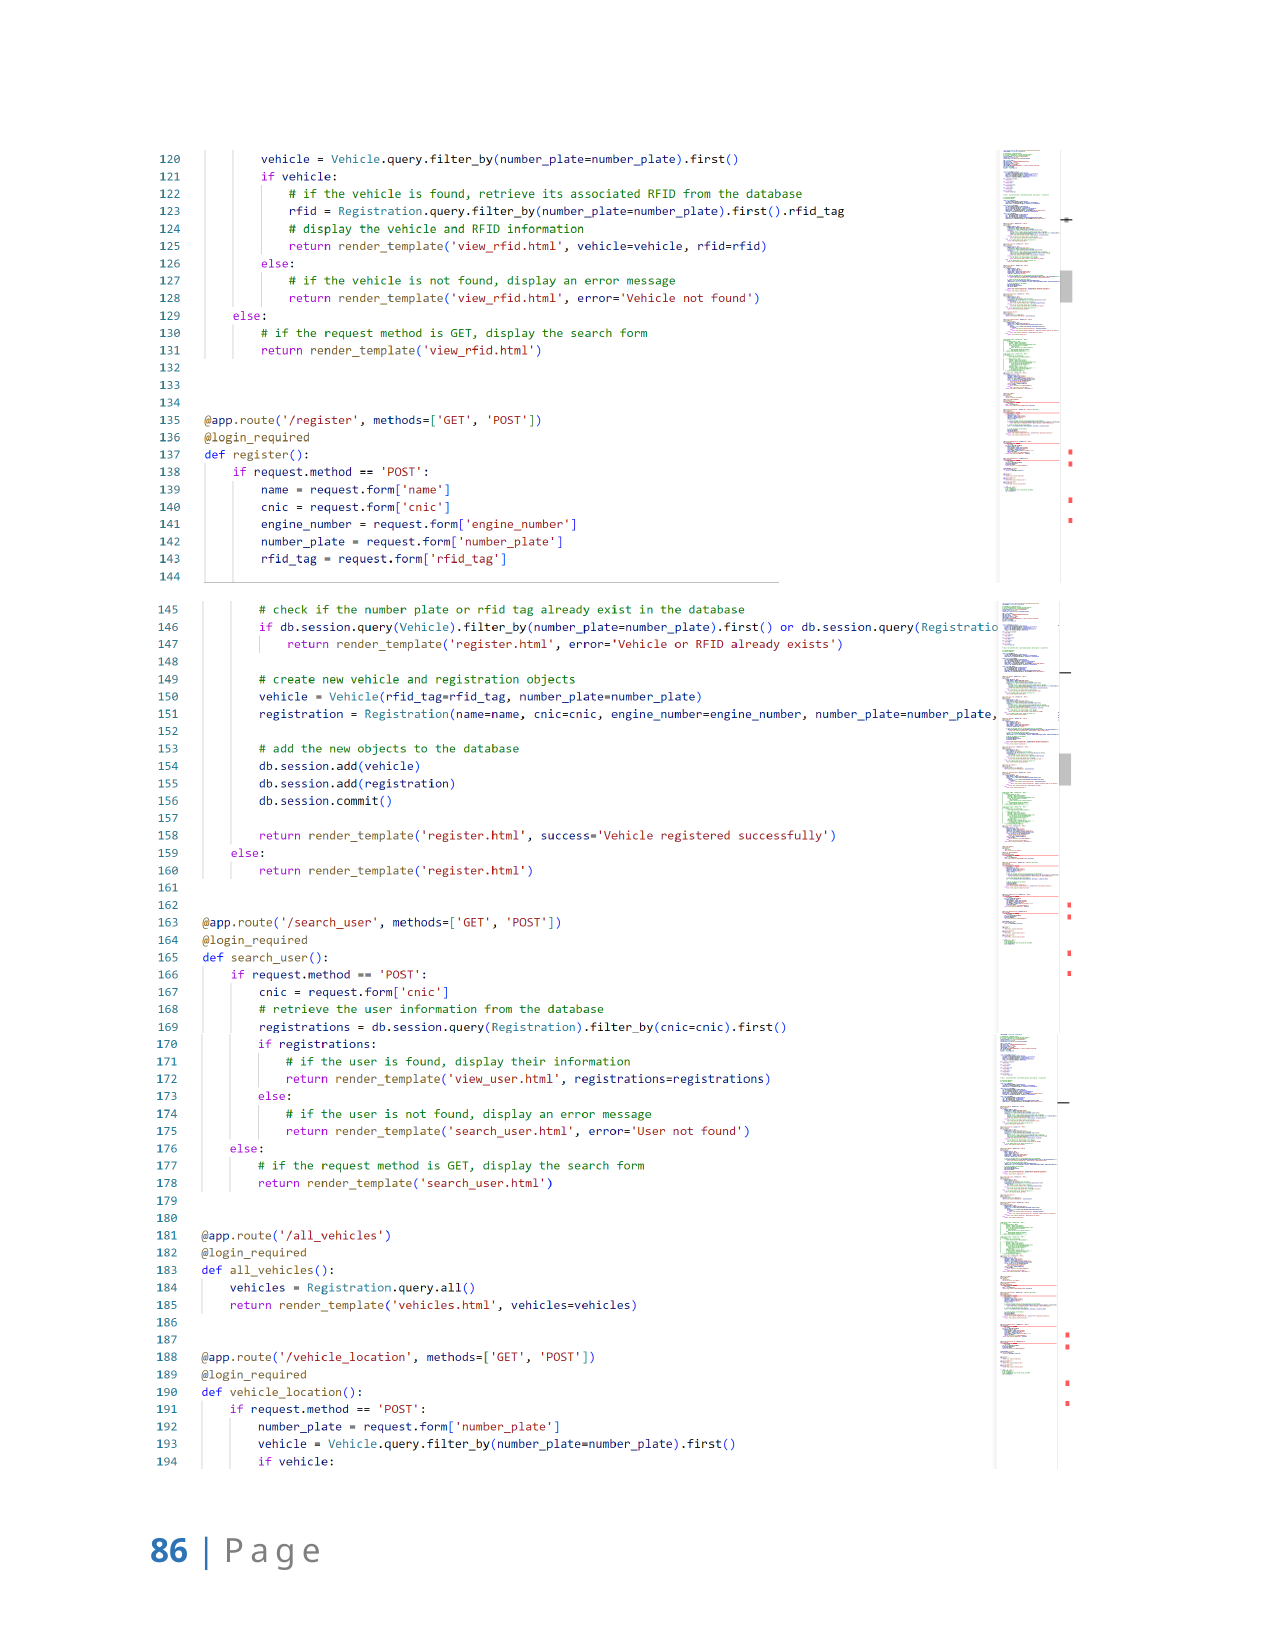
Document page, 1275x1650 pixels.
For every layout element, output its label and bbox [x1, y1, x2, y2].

picture [150, 150, 1073, 583]
picture [150, 601, 1072, 1033]
picture [150, 1034, 1070, 1469]
